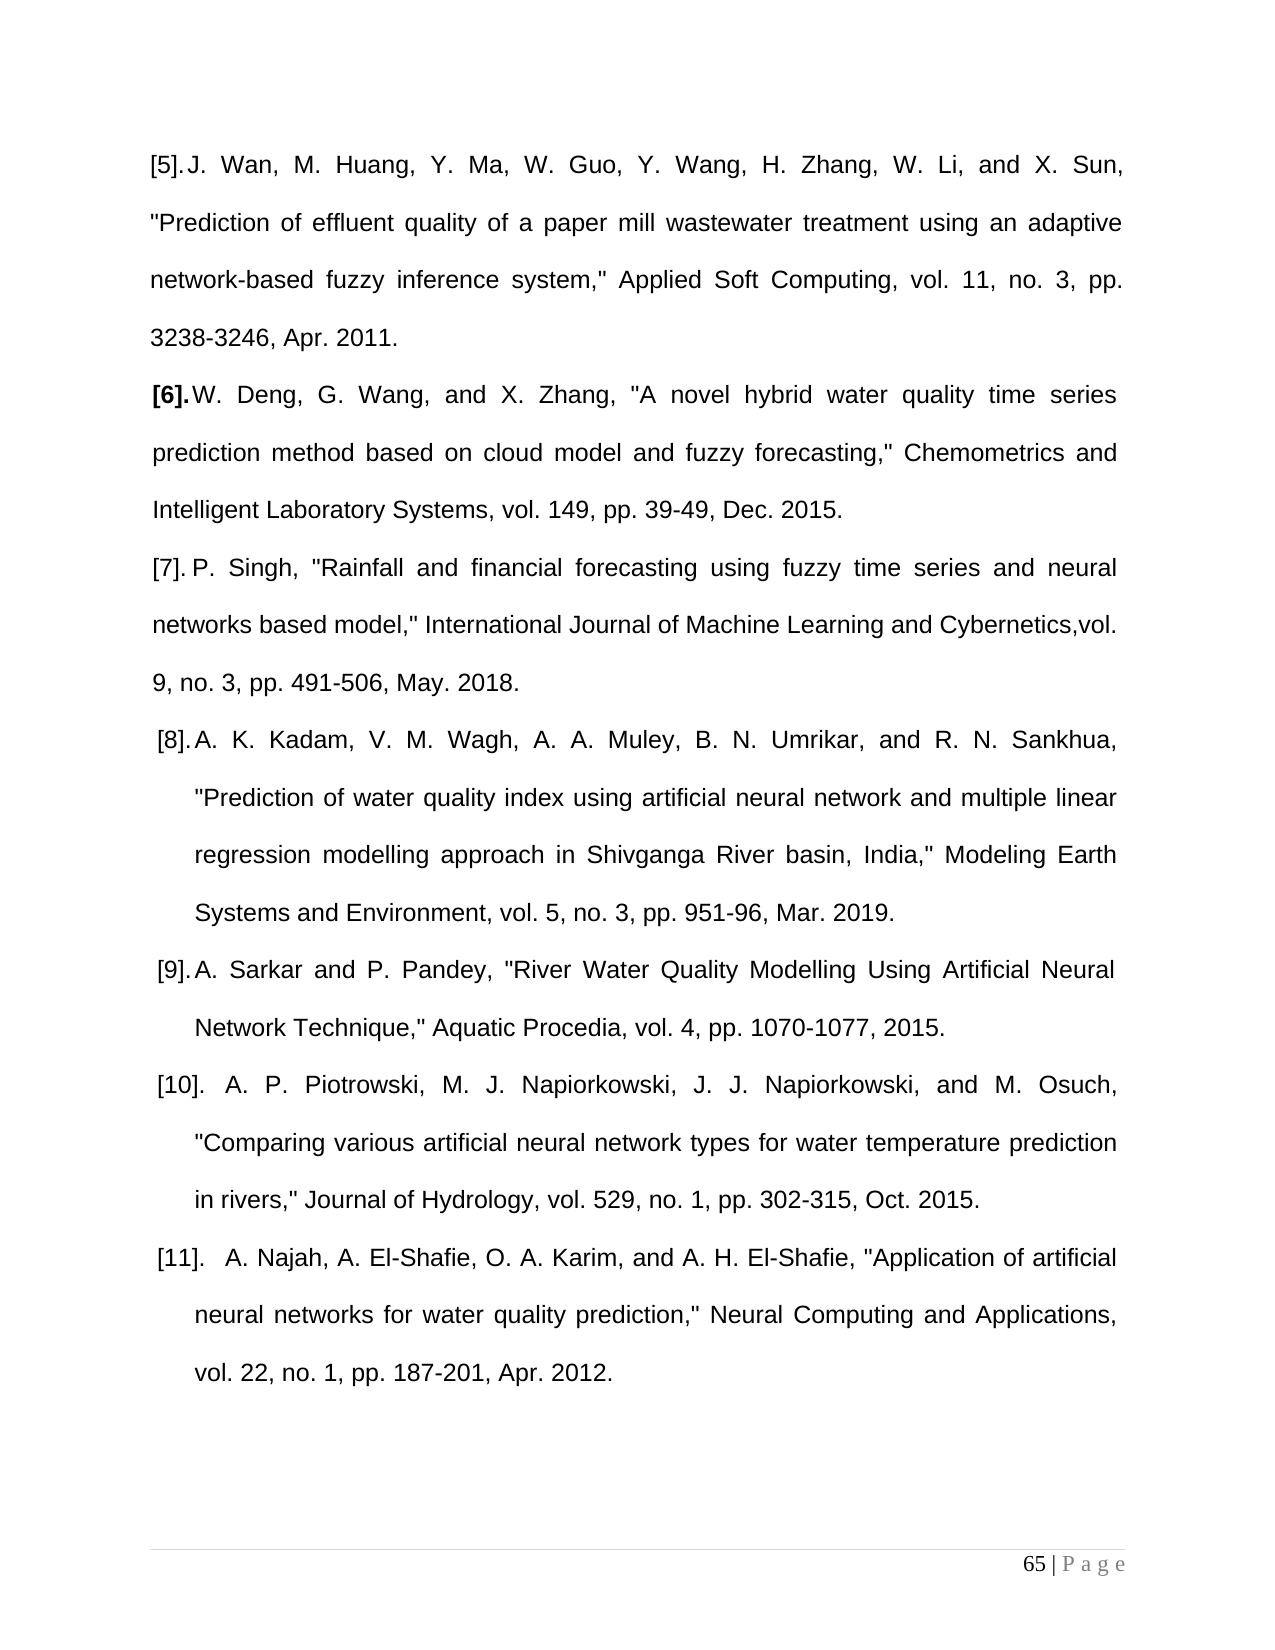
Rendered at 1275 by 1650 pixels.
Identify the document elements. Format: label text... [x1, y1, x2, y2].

list A. Najah, A. El-Shafie, O. A. Karim, and A. H. El-Shafie, "Application of artificial neural networks for water quality prediction," Neural Computing and Applications, vol. 22, no. 1, pp. 187-201, Apr. 2012. [157, 1242, 1119, 1386]
list W. Deng, G. Wang, and X. Zhang, "A novel hybrid water quality time series prediction method based on cloud model and fuzzy forecasting," Chemometrics and Intelligent Laboratory Systems, vol. 149, pp. 39-49, Dec. 2015. [152, 380, 1119, 524]
list P. Singh, "Rainfall and financial forecasting using fuzzy time series and neural networks based model," International Journal of Machine Learning and Cybernetics,vol. 9, no. 3, pp. 491-506, May. 2018. [152, 552, 1119, 696]
list A. K. Kadam, V. M. Wagh, A. A. Muley, B. N. Umrikar, and R. N. Sankhua, "Prediction of water quality index using artificial neural network and multiple linear regression modelling approach in Shivganga River basin, India," Modeling Earth Systems and Environment, vol. 5, no. 3, pp. 951-96, Mar. 2019. [157, 725, 1119, 926]
list A. Sarkar and P. Pandey, "River Water Quality Modelling Using Artificial Neural Network Technique," Aquatic Procedia, vol. 4, pp. 1070-1077, 2015. [157, 955, 1117, 1041]
list A. P. Piotrowski, M. J. Napiorkowski, J. J. Napiorkowski, and M. Osuch, "Comparing various artificial neural network types for water temperature prediction in rivers," Journal of Hydrology, vol. 529, no. 1, pp. 302-315, Oct. 2015. [157, 1070, 1119, 1214]
list J. Wan, M. Huang, Y. Ma, W. Guo, Y. Wang, H. Zhang, W. Li, and X. Sun, "Prediction of effluent quality of a paper mill wastewater treatment using an adaptive network-based fuzzy inference system," Applied Soft Computing, vol. 11, no. 3, pp. 3238-3246, Apr. 2011. [150, 150, 1125, 351]
